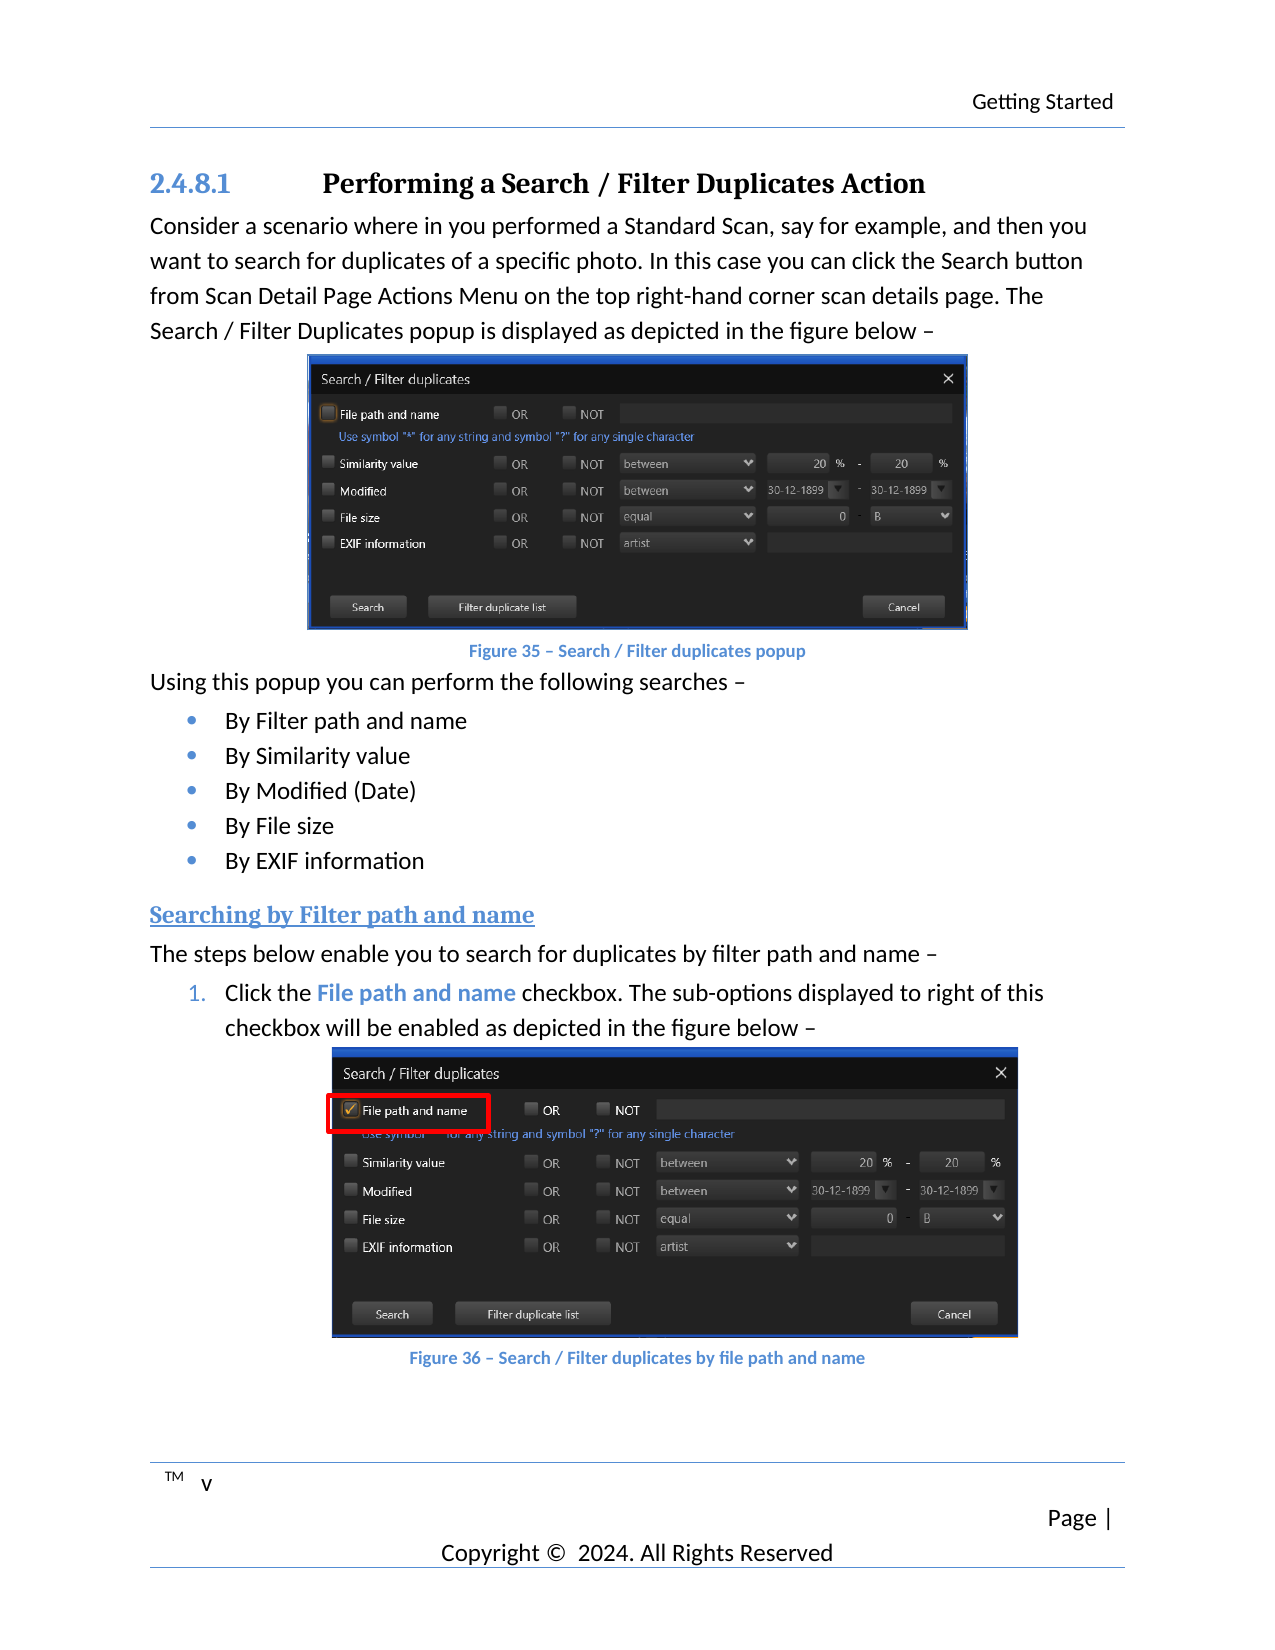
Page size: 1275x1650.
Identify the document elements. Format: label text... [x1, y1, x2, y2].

list Click the File path and name checkbox. The sub-options displayed to right of this checkbox will be enabled as depicted in the figure below – [187, 977, 1125, 1043]
text Figure 36 – Search / Filter duplicates by file path and name [150, 1346, 1125, 1369]
subtitle Performing a Search / Filter Duplicates Action [150, 167, 1125, 201]
picture [331, 1098, 486, 1129]
picture [308, 356, 967, 629]
list By EXIF information [187, 845, 1125, 876]
text Using this popup you can perform the following searches – [150, 666, 1125, 697]
list By Similarity value [187, 740, 1125, 771]
list By Filter path and name [187, 705, 1125, 736]
subtitle Searching by Filter path and name [150, 901, 1125, 930]
text The steps below enable you to search for duplicates by filter path and name – [150, 938, 1125, 969]
picture [331, 1047, 1019, 1338]
text Consider a scenario where in you performed a Standard Scan, say for example, and then you want to search for duplicates of a specific photo. In this case you can click the Search button from Scan Detail Page Actions Menu on the top right-hand corner scan details page. The Search / Filter Duplicates popup is displayed as depicted in the figure below – [150, 210, 1125, 346]
list By Modified (Date) [187, 775, 1125, 806]
list By File size [187, 810, 1125, 841]
text Figure 35 – Search / Filter duplicates popup [150, 639, 1125, 662]
